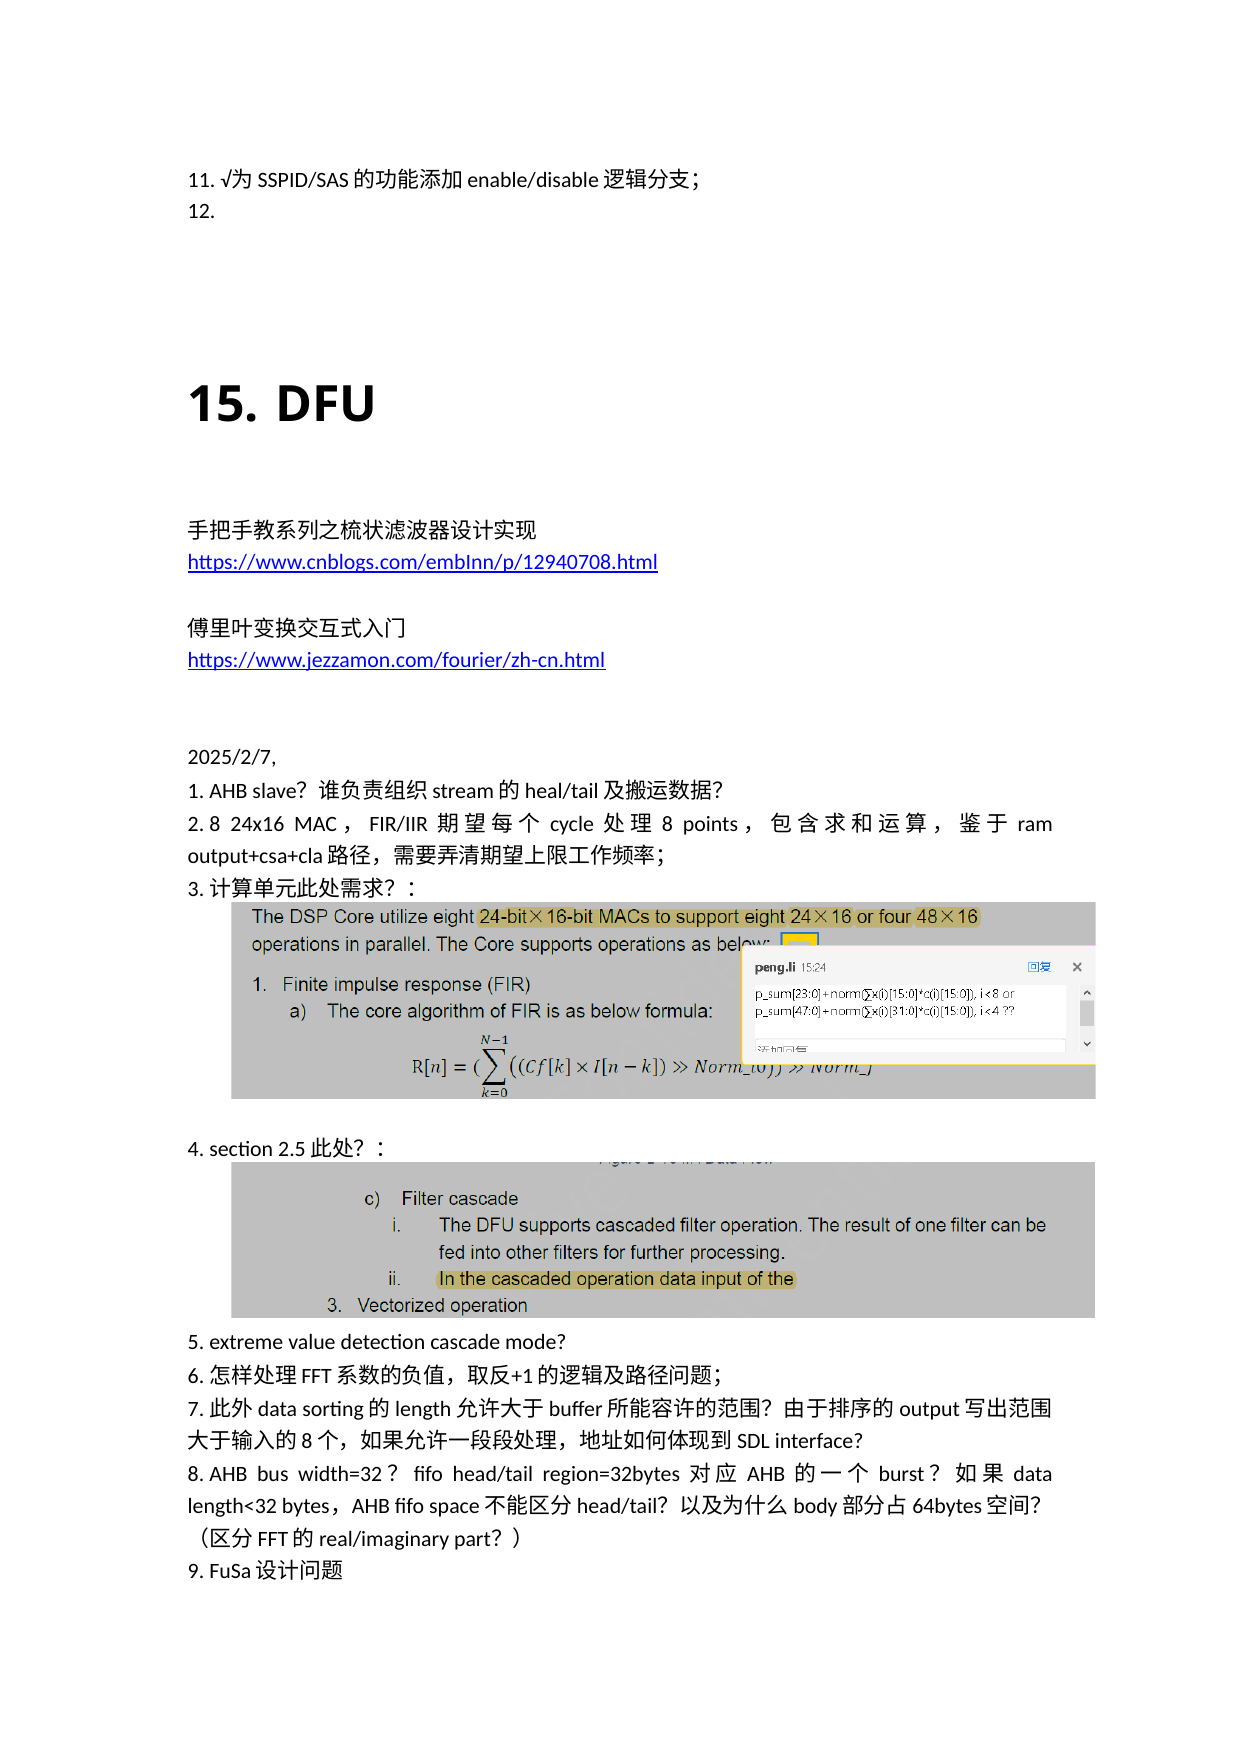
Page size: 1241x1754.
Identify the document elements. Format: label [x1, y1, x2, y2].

picture [231, 902, 1096, 1099]
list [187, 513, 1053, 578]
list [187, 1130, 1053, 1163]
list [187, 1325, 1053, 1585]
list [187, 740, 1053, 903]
picture [231, 1162, 1095, 1318]
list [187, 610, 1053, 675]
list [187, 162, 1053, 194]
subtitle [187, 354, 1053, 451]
